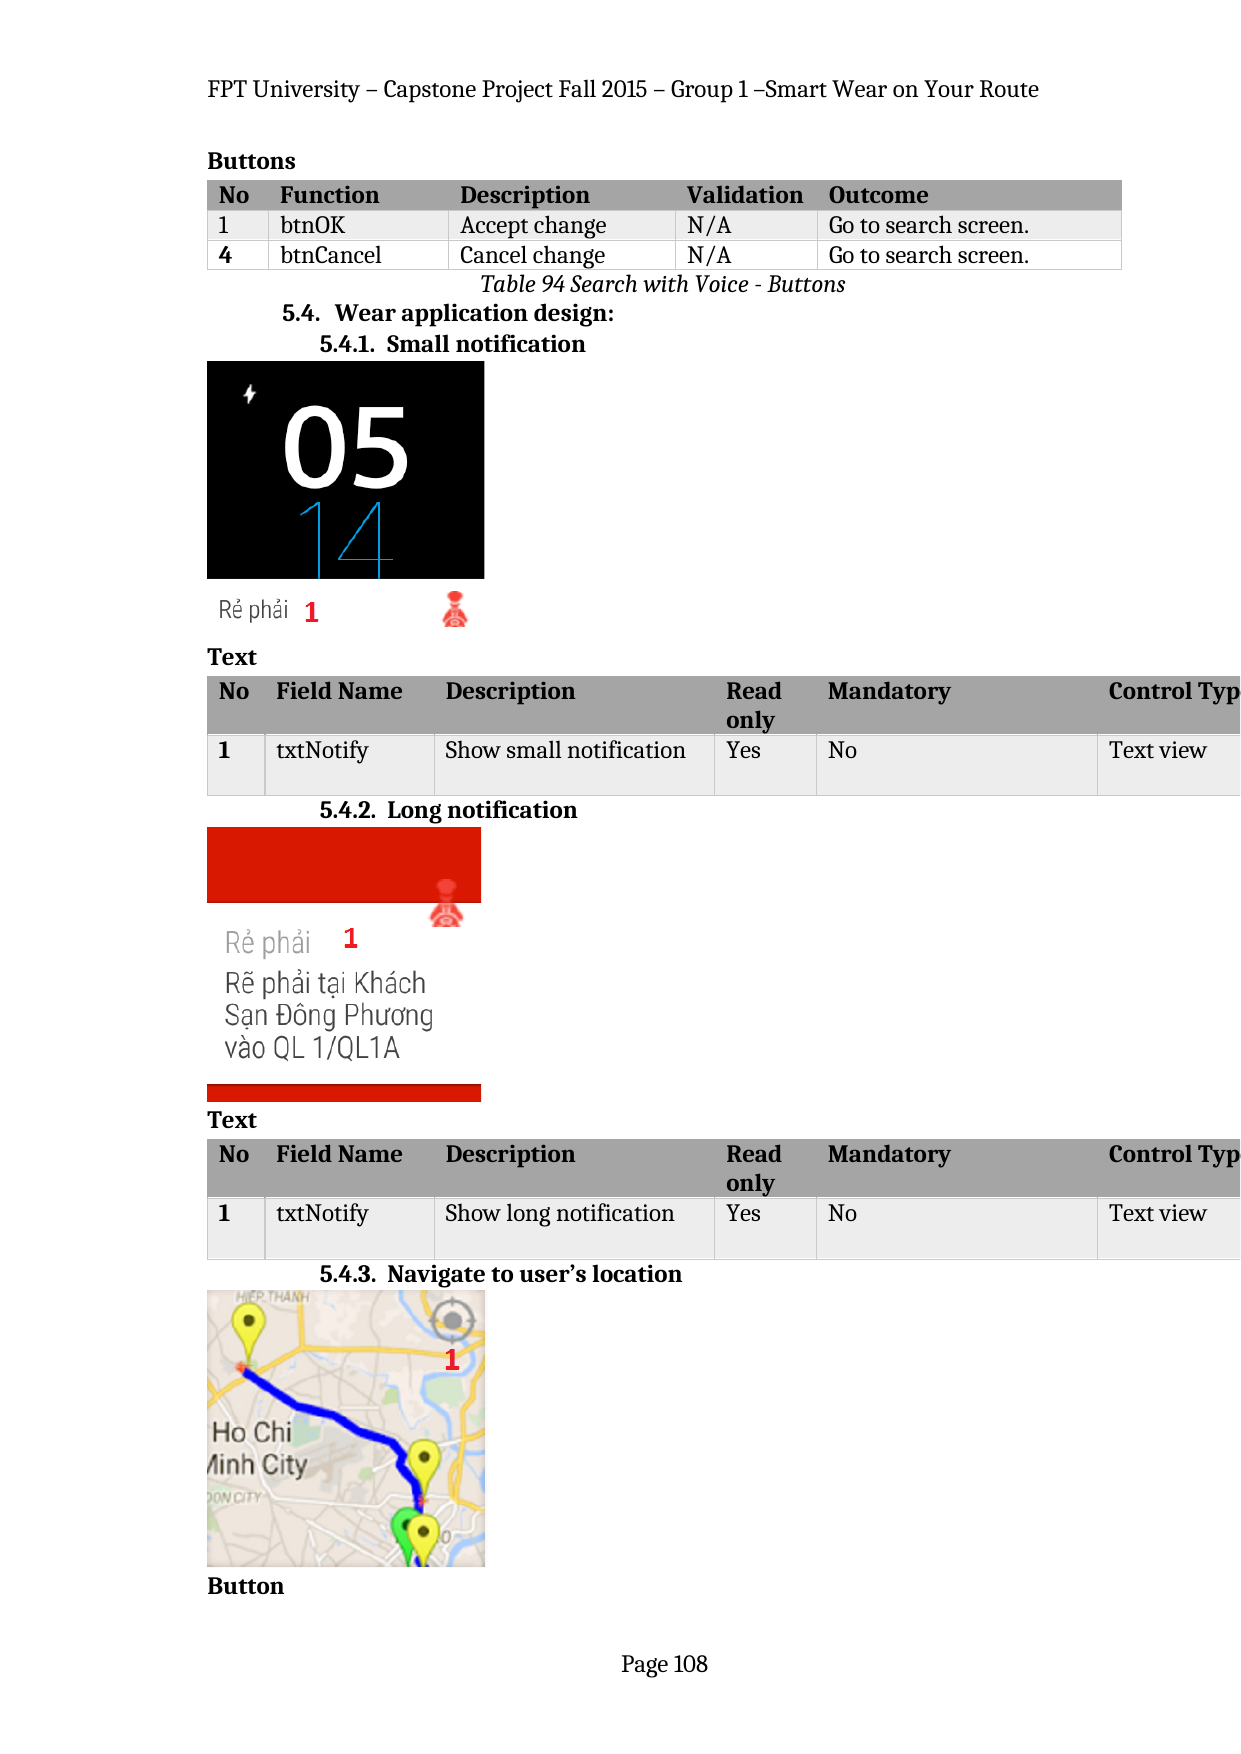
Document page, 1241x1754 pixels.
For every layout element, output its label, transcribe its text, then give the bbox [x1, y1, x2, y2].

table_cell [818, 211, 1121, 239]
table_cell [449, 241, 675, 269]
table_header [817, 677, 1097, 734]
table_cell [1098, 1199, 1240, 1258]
text Buttons [207, 147, 1122, 176]
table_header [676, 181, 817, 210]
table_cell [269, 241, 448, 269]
picture [207, 827, 482, 1102]
picture [207, 1290, 488, 1568]
subtitle Navigate to user’s location [319, 1260, 1122, 1288]
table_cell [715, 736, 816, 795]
text Button [207, 1572, 1122, 1601]
text Text [207, 643, 1122, 672]
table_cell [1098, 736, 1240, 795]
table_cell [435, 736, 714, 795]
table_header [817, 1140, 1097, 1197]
subtitle Long notification [319, 796, 1122, 825]
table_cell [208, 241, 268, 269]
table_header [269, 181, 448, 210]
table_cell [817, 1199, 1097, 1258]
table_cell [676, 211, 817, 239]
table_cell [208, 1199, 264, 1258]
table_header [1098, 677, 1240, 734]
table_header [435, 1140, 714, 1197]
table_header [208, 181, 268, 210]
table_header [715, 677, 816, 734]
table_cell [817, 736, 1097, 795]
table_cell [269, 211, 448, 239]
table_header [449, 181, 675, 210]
subtitle Wear application design: [282, 299, 1122, 328]
picture [207, 361, 485, 639]
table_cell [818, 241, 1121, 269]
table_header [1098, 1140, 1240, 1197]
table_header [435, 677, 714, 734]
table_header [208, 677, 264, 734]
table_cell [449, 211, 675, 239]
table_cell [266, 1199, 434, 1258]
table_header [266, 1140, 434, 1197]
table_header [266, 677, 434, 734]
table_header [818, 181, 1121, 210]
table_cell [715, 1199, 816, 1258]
text Text [207, 1106, 1122, 1135]
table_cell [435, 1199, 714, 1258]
subtitle Small notification [319, 330, 1122, 359]
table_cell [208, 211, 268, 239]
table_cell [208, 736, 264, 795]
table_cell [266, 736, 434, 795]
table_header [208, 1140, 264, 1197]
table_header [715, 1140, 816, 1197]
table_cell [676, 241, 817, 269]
